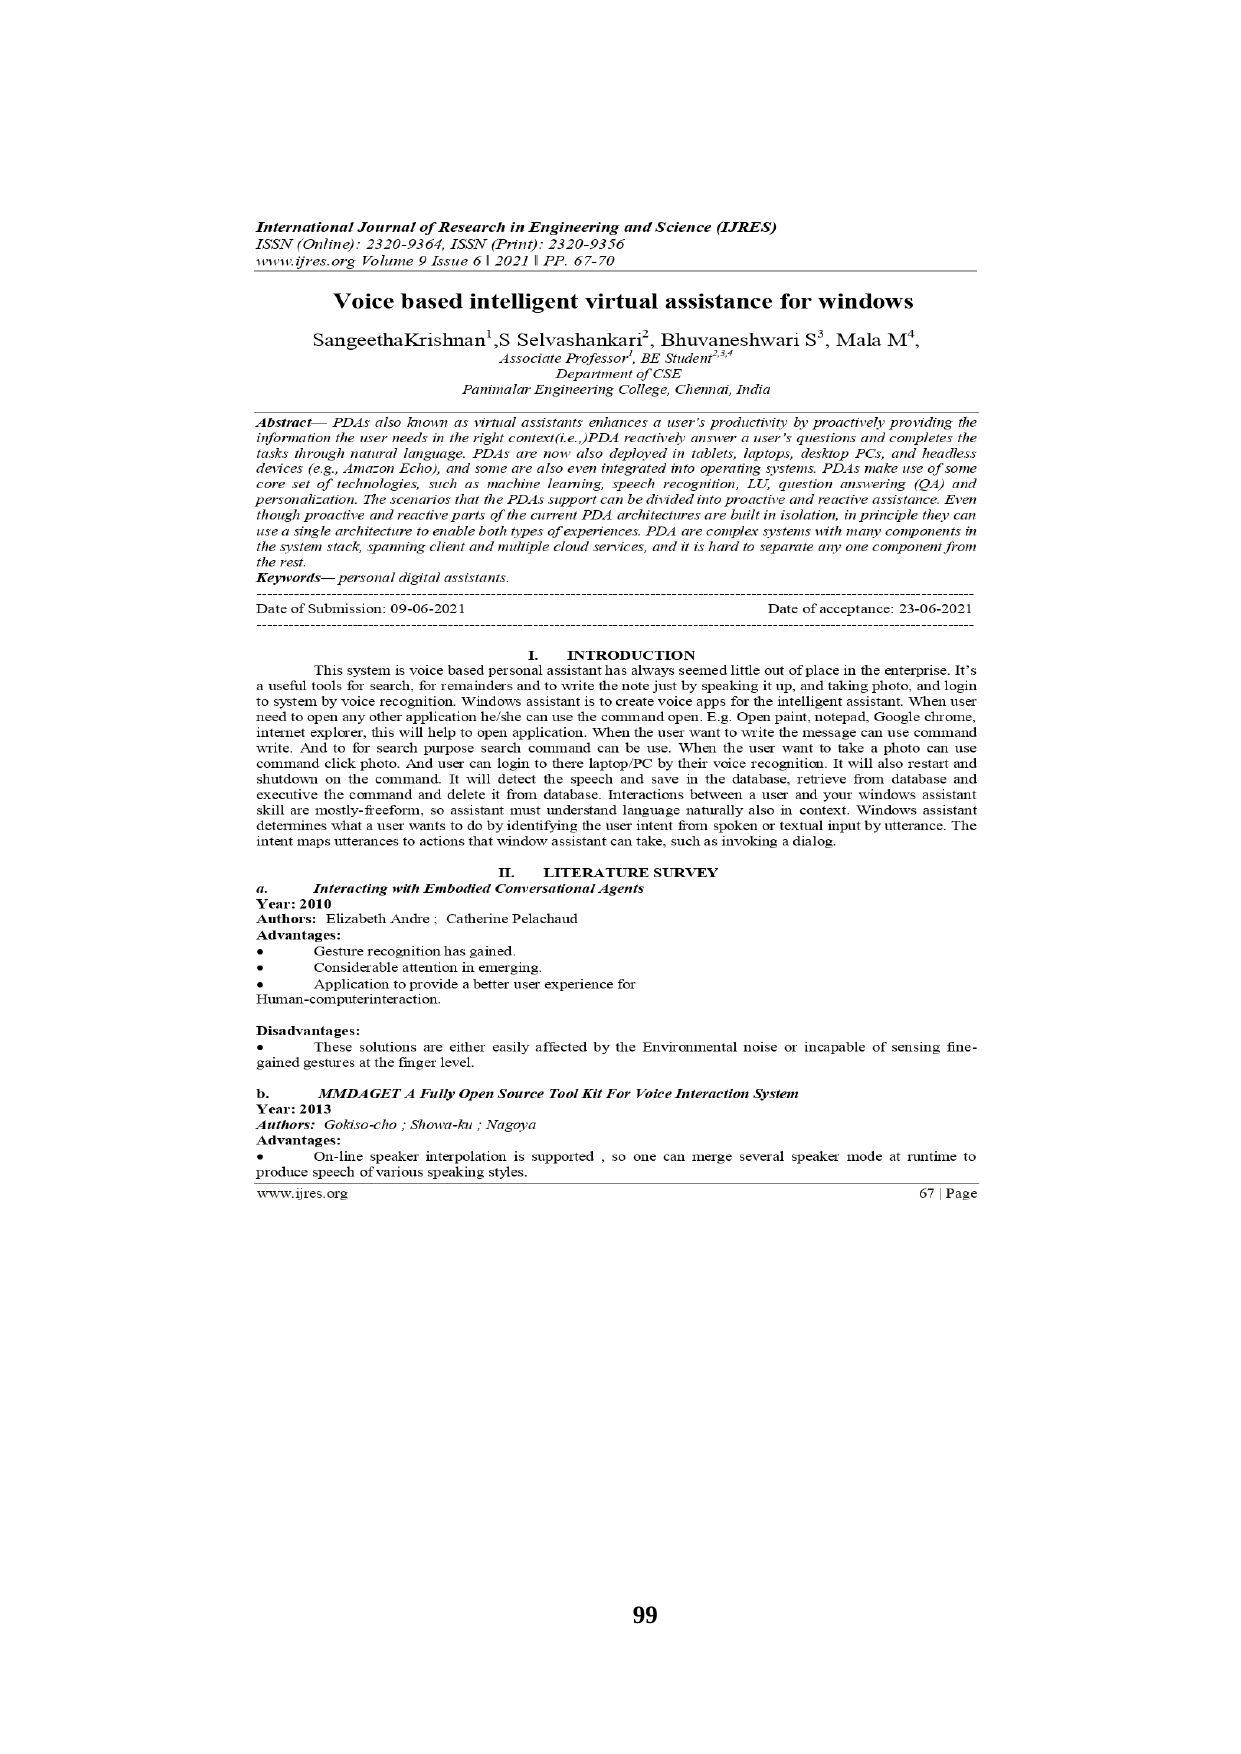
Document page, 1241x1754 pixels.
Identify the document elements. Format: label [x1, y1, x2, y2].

picture [141, 141, 1091, 1277]
